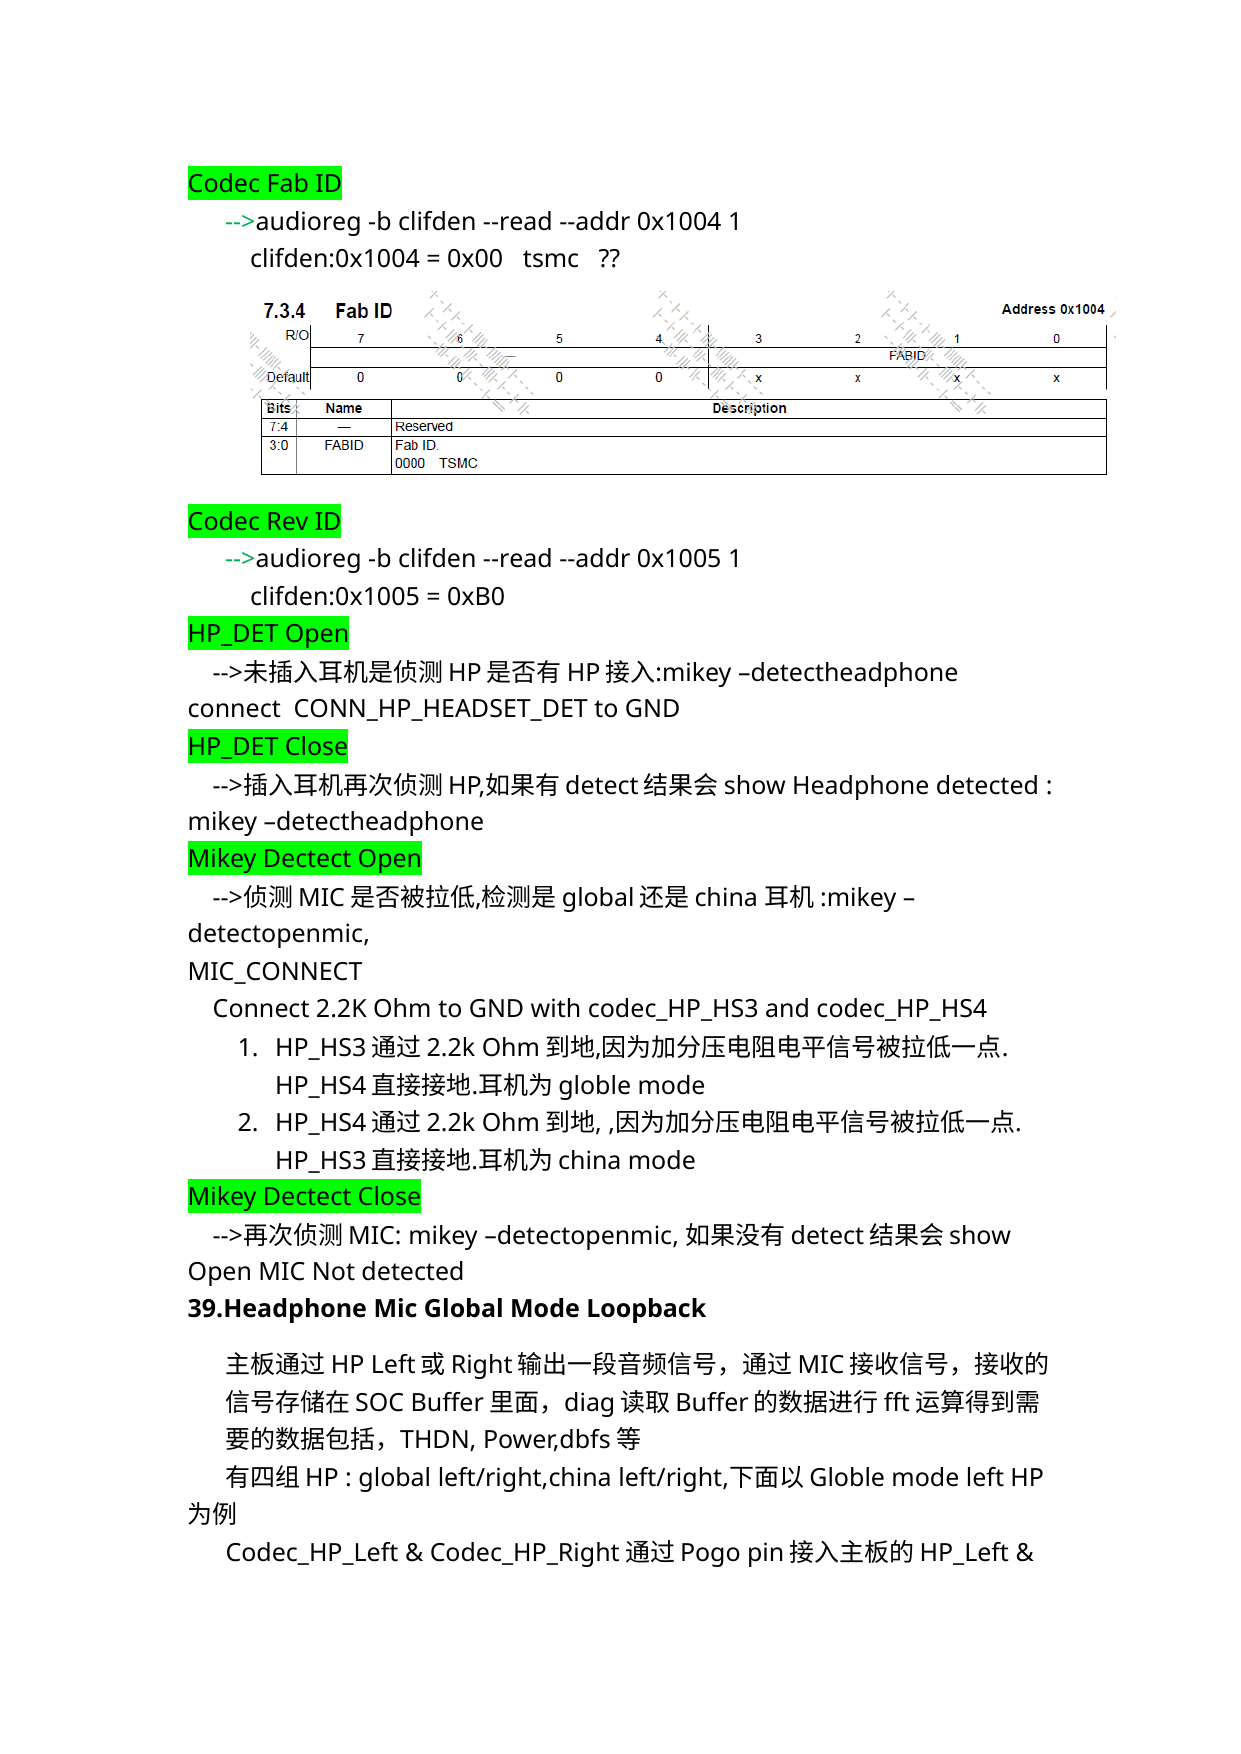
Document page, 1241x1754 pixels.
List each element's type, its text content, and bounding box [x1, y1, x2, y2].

list HP_HS3通过2.2k Ohm到地,因为加分压电阻电平信号被拉低一点. HP_HS4直接接地.耳机为globle mode [237, 1027, 1053, 1102]
text Mikey Dectect Close [187, 1177, 1053, 1214]
text Codec Fab ID [187, 164, 1053, 202]
text Connect 2.2K Ohm to GND with codec_HP_HS3 and codec_HP_HS4 [187, 989, 1053, 1027]
text HP_DET Close [187, 727, 1053, 764]
text -->再次侦测MIC: mikey –detectopenmic, 如果没有detect结果会show Open MIC Not detected [187, 1214, 1053, 1289]
text -->audioreg -b clifden --read --addr 0x1004 1 [187, 202, 1053, 239]
text Codec Rev ID [187, 502, 1053, 539]
text -->侦测MIC是否被拉低,检测是global还是china 耳机 :mikey –detectopenmic, [187, 877, 1053, 952]
text 有四组HP : global left/right,china left/right,下面以Globle mode left HP 为例 [187, 1456, 1053, 1531]
text MIC_CONNECT [187, 952, 1053, 989]
text clifden:0x1004 = 0x00 tsmc ?? [187, 239, 1053, 277]
text Mikey Dectect Open [187, 839, 1053, 877]
text 主板通过HP Left或Right输出一段音频信号，通过MIC接收信号，接收的信号存储在SOC Buffer里面，diag读取Buffer的数据进行fft运算得到需要的数据包括，THDN, Power,dbfs等 [225, 1344, 1053, 1456]
text clifden:0x1005 = 0xB0 [187, 577, 1053, 614]
text -->未插入耳机是侦测HP是否有HP接入:mikey –detectheadphone [187, 652, 1053, 689]
list HP_HS4通过2.2k Ohm到地, ,因为加分压电阻电平信号被拉低一点. HP_HS3直接接地.耳机为china mode [237, 1102, 1053, 1177]
picture [250, 291, 1116, 488]
text HP_DET Open [187, 614, 1053, 652]
text -->插入耳机再次侦测HP,如果有detect结果会show Headphone detected : mikey –detectheadphone [187, 764, 1053, 839]
text connect CONN_HP_HEADSET_DET to GND [187, 689, 1053, 727]
subtitle 39.Headphone Mic Global Mode Loopback [187, 1289, 1053, 1327]
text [225, 1531, 1053, 1569]
text -->audioreg -b clifden --read --addr 0x1005 1 [187, 539, 1053, 577]
